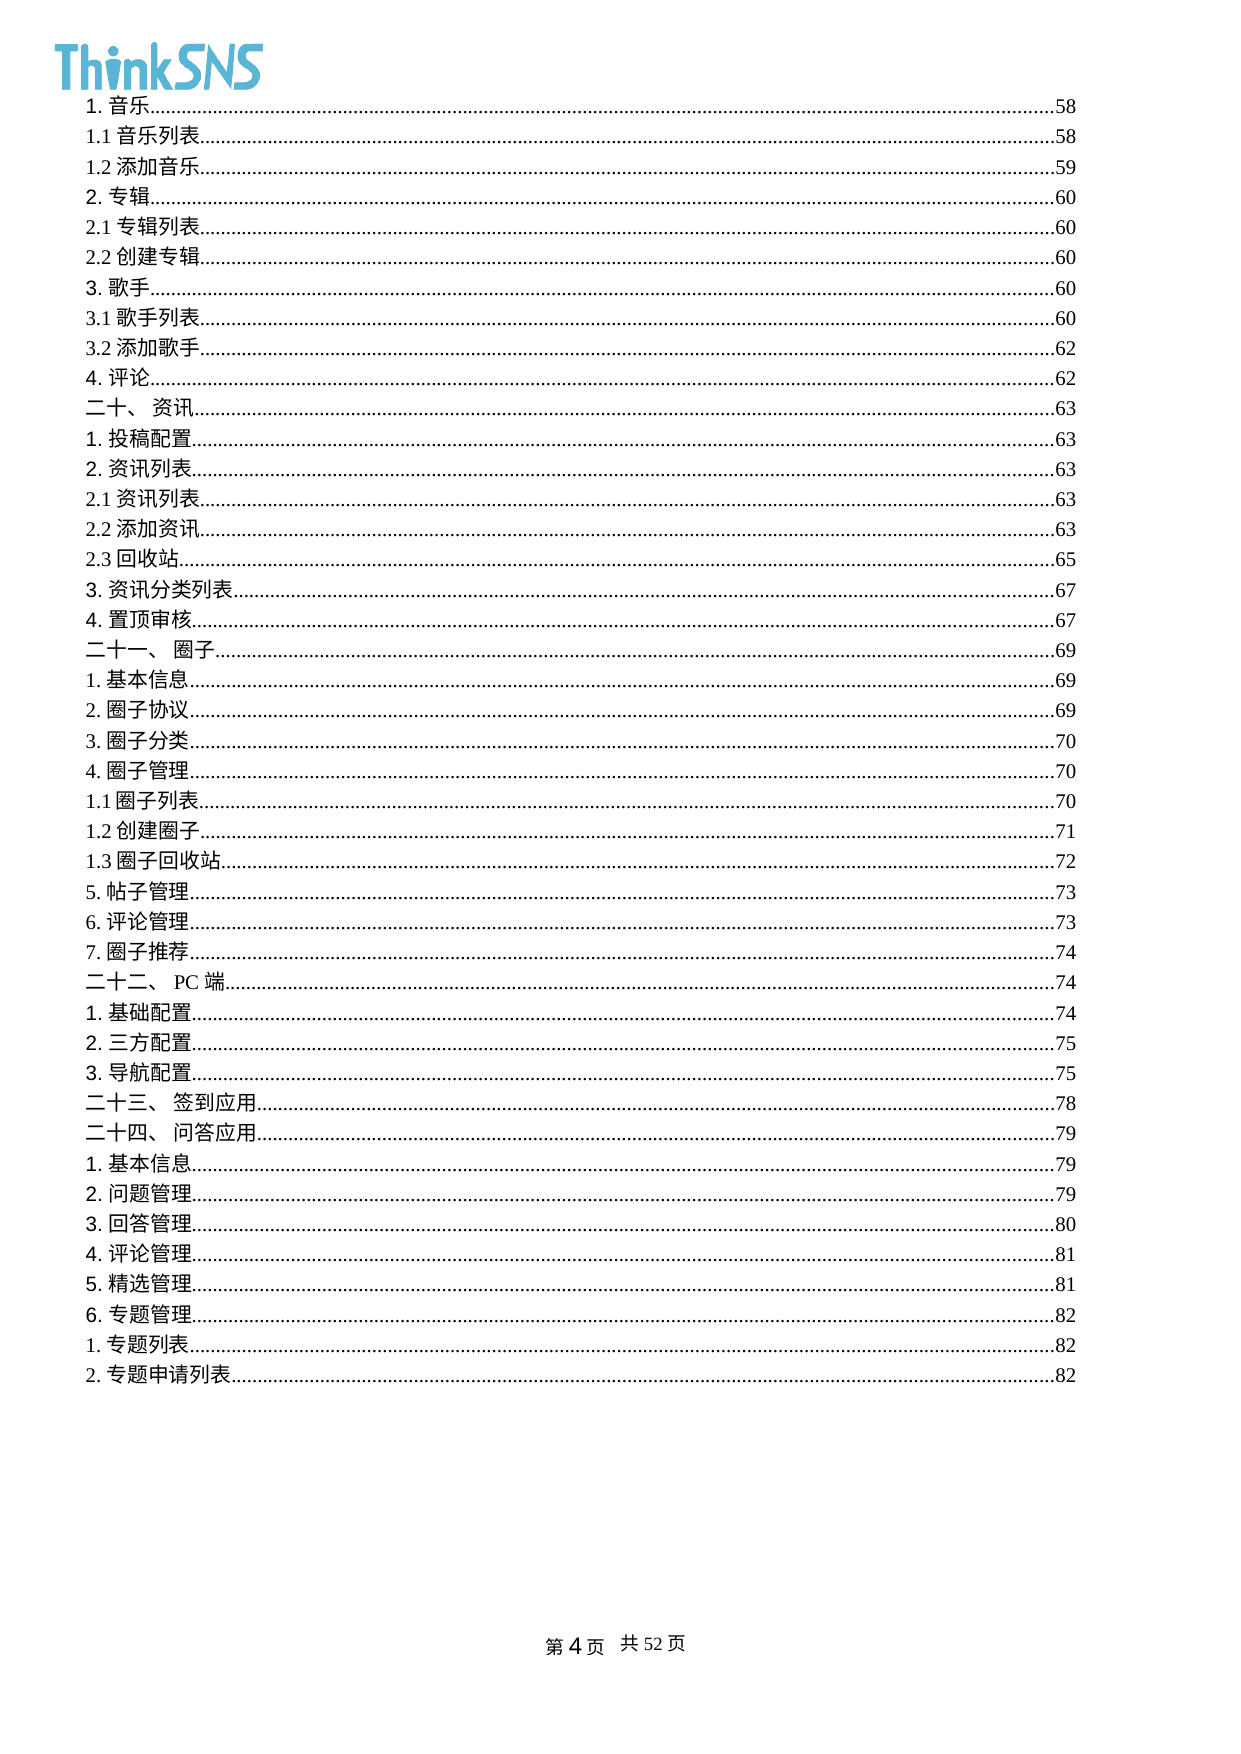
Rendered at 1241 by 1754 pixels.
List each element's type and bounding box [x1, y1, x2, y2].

picture [54, 42, 264, 90]
